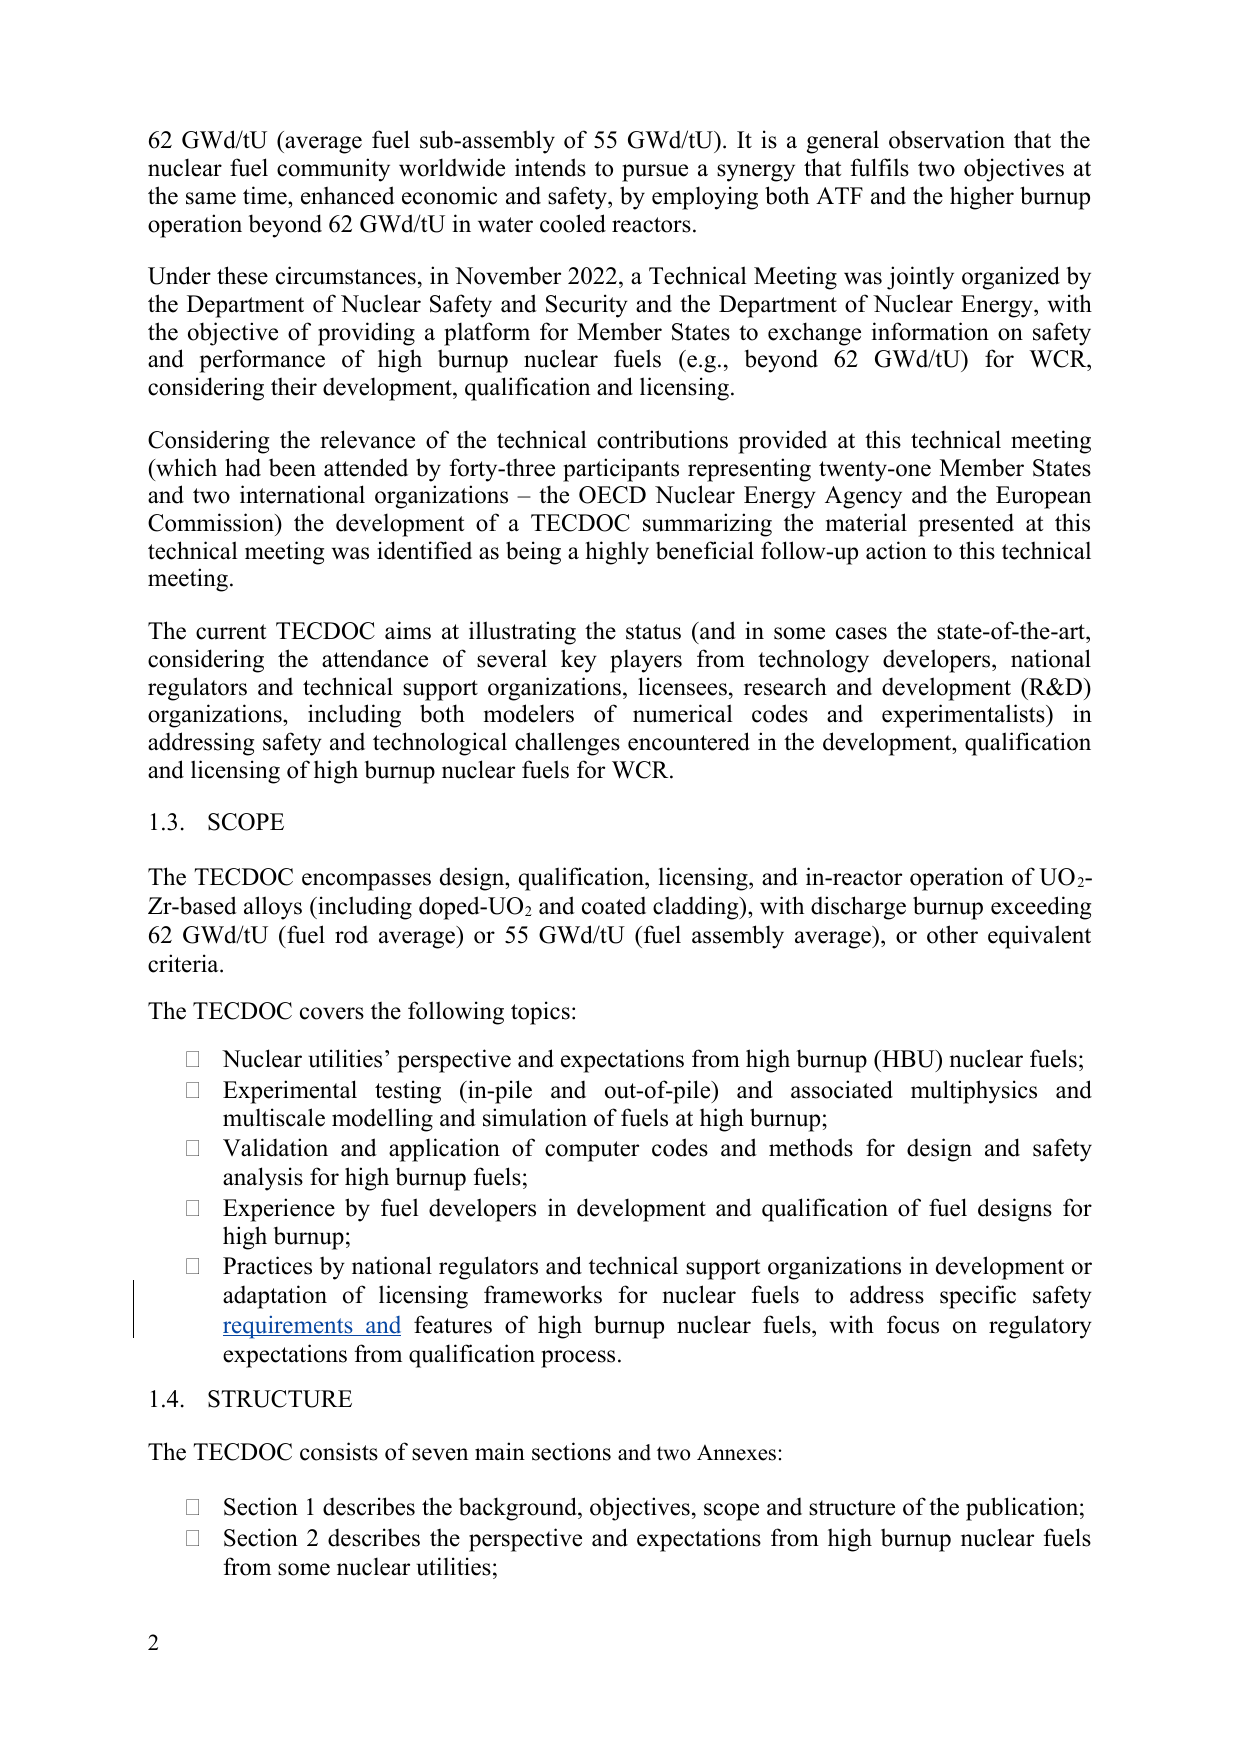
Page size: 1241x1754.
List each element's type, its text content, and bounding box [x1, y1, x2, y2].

list Section 2 describes the perspective and expectations from high burnup nuclear fuels from some nuclear utilities; [185, 1521, 1092, 1581]
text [148, 127, 1092, 237]
text Considering the relevance of the technical contributions provided at this technical meeting (which had been attended by forty-three participants representing twenty-one Member States and two international organizations – the OECD Nuclear Energy Agency and the European Commission) the development of a TECDOC summarizing the material presented at this technical meeting was identified as being a highly beneficial follow-up action to this technical meeting. [148, 426, 1092, 592]
list Validation and application of computer codes and methods for design and safety analysis for high burnup fuels; [185, 1131, 1092, 1191]
text Under these circumstances, in November 2022, a Technical Meeting was jointly organized by the Department of Nuclear Safety and Security and the Department of Nuclear Energy, with the objective of providing a platform for Member States to exchange information on safety and performance of high burnup nuclear fuels (e.g., beyond 62 GWd/tU) for WCR, considering their development, qualification and licensing. [148, 262, 1092, 401]
list Practices by national regulators and technical support organizations in development or adaptation of licensing frameworks for nuclear fuels to address specific safety features of high burnup nuclear fuels, with focus on regulatory expectations from qualification process. [185, 1249, 1092, 1368]
list Section 1 describes the background, objectives, scope and structure of the publication; [185, 1491, 1092, 1521]
text The TECDOC encompasses design, qualification, licensing, and in-reactor operation of UO2-Zr-based alloys (including doped-UO2 and coated cladding), with discharge burnup exceeding 62 GWd/tU (fuel rod average) or 55 GWd/tU (fuel assembly average), or other equivalent criteria. [148, 861, 1092, 978]
list Experience by fuel developers in development and qualification of fuel designs for high burnup; [185, 1191, 1092, 1249]
text The current TECDOC aims at illustrating the status (and in some cases the state-of-the-art, considering the attendance of several key players from technology developers, national regulators and technical support organizations, licensees, research and development (R&D) organizations, including both modelers of numerical codes and experimentalists) in addressing safety and technological challenges encountered in the development, qualification and licensing of high burnup nuclear fuels for WCR. [148, 617, 1092, 783]
text The TECDOC covers the following topics: [148, 996, 1092, 1025]
list Nuclear utilities’ perspective and expectations from high burnup (HBU) nuclear fuels; [185, 1042, 1092, 1073]
text The TECDOC consists of seven main sections and two Annexes: [148, 1438, 1092, 1466]
list Experimental testing (in-pile and out-of-pile) and associated multiphysics and multiscale modelling and simulation of fuels at high burnup; [185, 1073, 1092, 1131]
subtitle SCOPE [148, 808, 1092, 836]
subtitle STRUCTURE [148, 1385, 1092, 1413]
